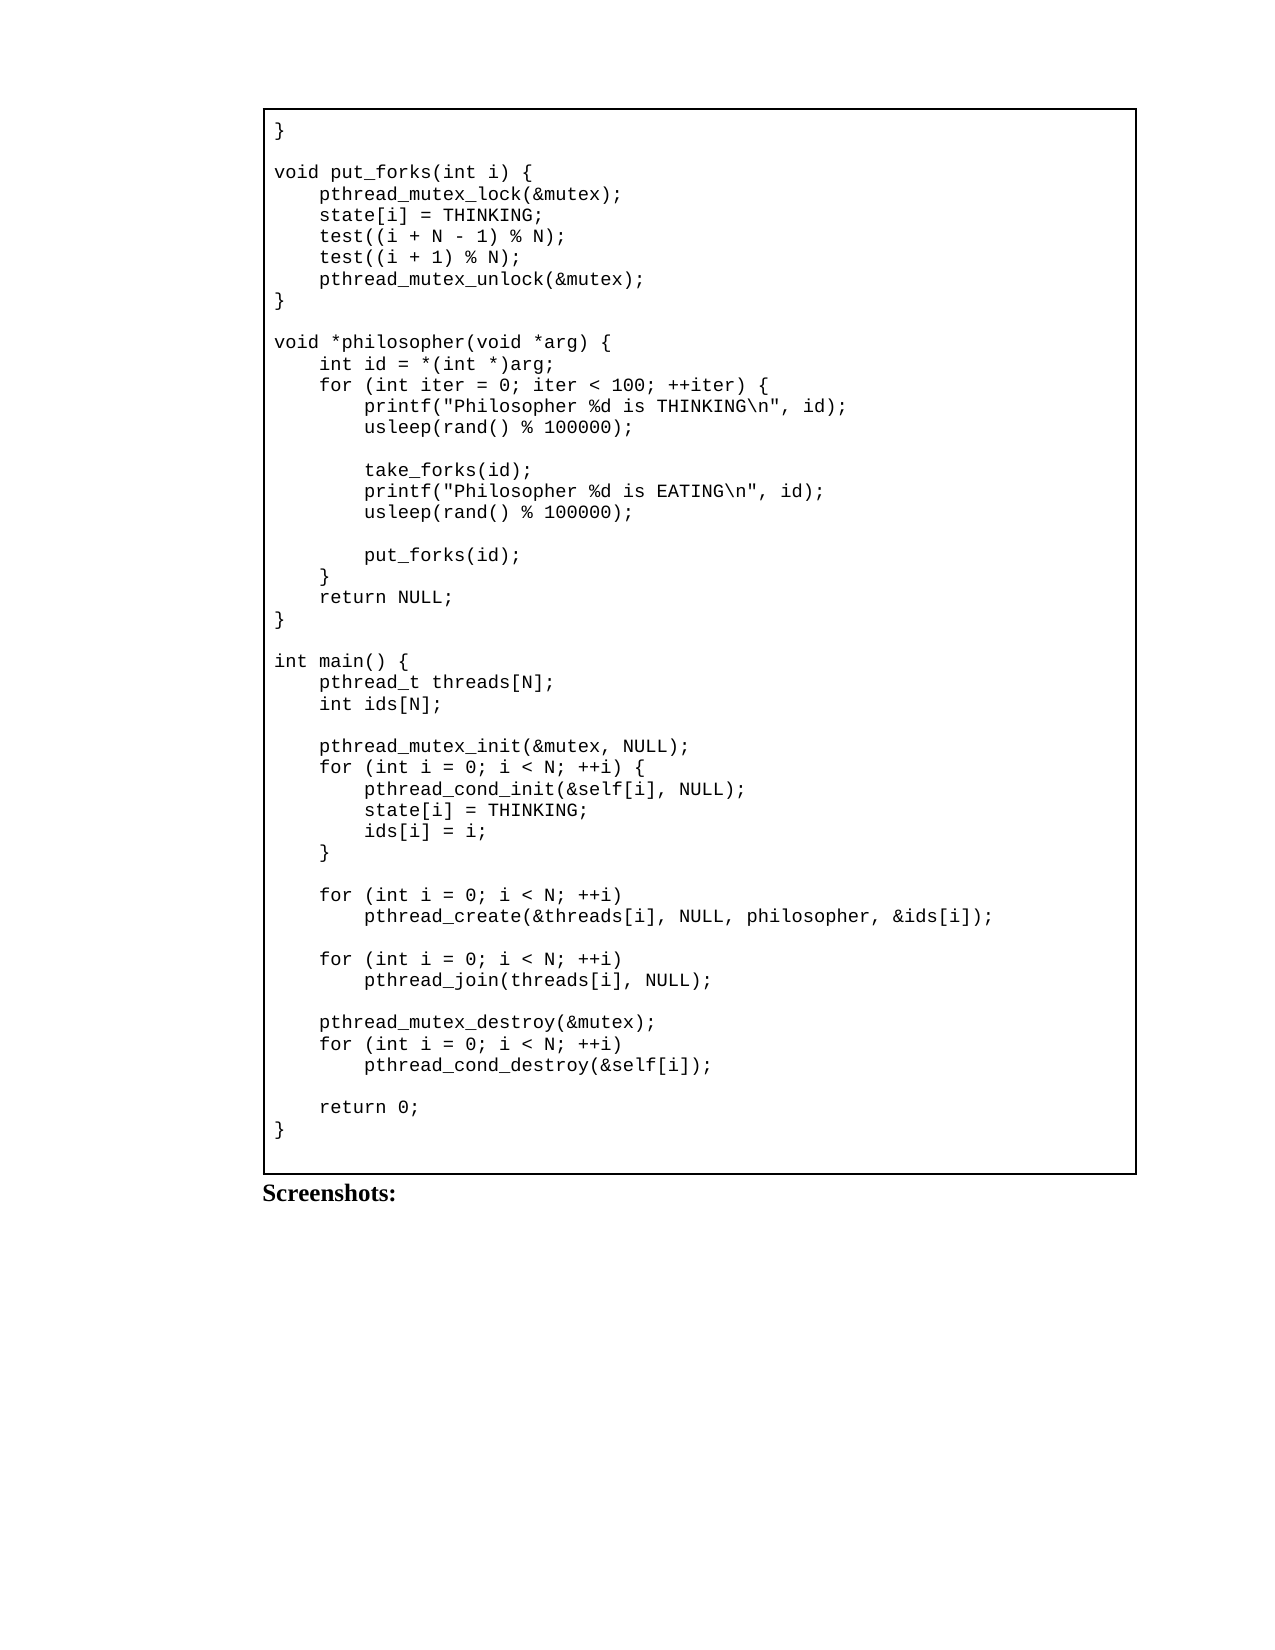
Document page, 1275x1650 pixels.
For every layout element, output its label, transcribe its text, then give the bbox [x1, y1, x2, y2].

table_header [265, 110, 1135, 1172]
text Screenshots: [262, 1178, 1130, 1207]
